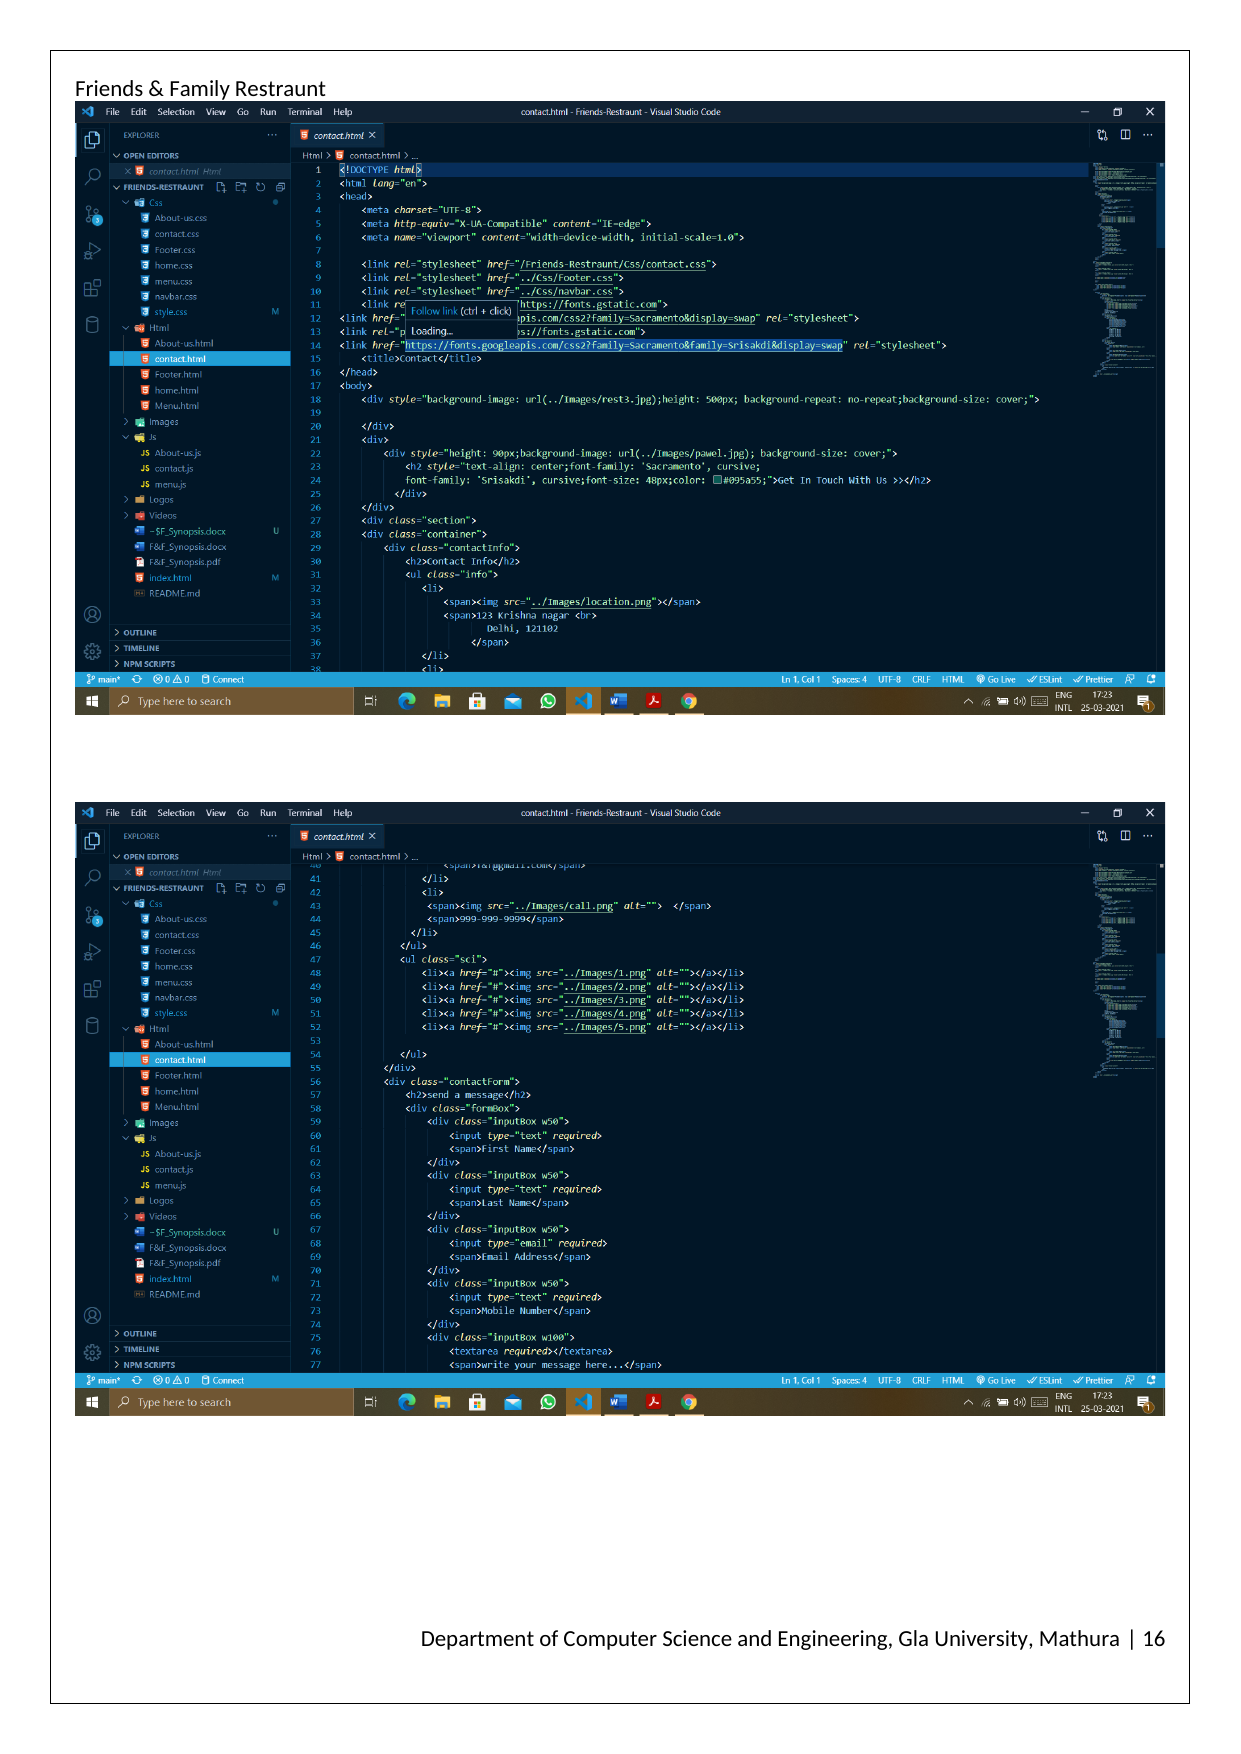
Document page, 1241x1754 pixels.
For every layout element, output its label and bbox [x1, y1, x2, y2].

picture [75, 101, 1166, 715]
picture [75, 802, 1166, 1416]
